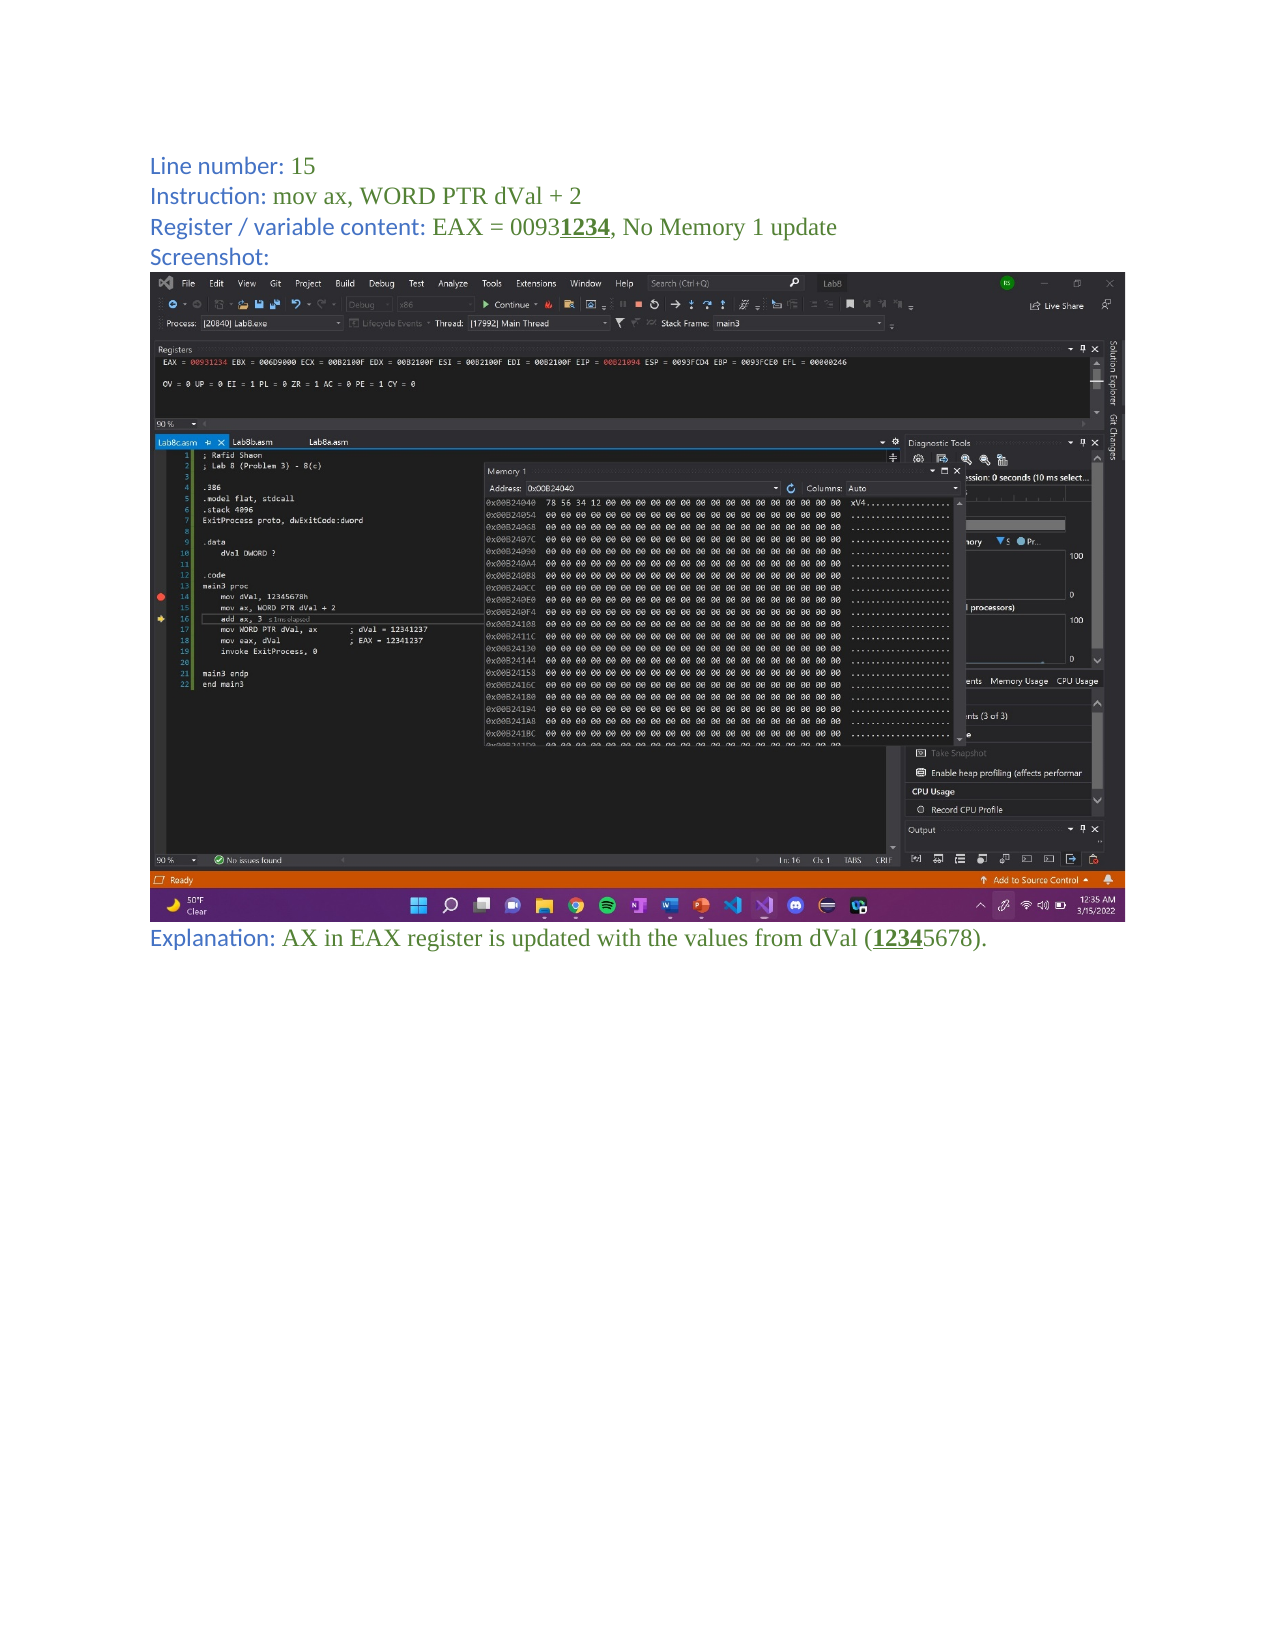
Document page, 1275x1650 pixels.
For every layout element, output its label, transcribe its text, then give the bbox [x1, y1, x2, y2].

picture [150, 272, 1125, 922]
text Line number: 15 [150, 150, 1125, 181]
text Explanation: AX in EAX register is updated with the values from dVal (12345678). [150, 922, 1125, 953]
text Instruction: mov ax, WORD PTR dVal + 2 [150, 181, 1125, 211]
text Register / variable content: EAX = 00931234, No Memory 1 update [150, 211, 1125, 242]
text Screenshot: [150, 242, 1125, 272]
